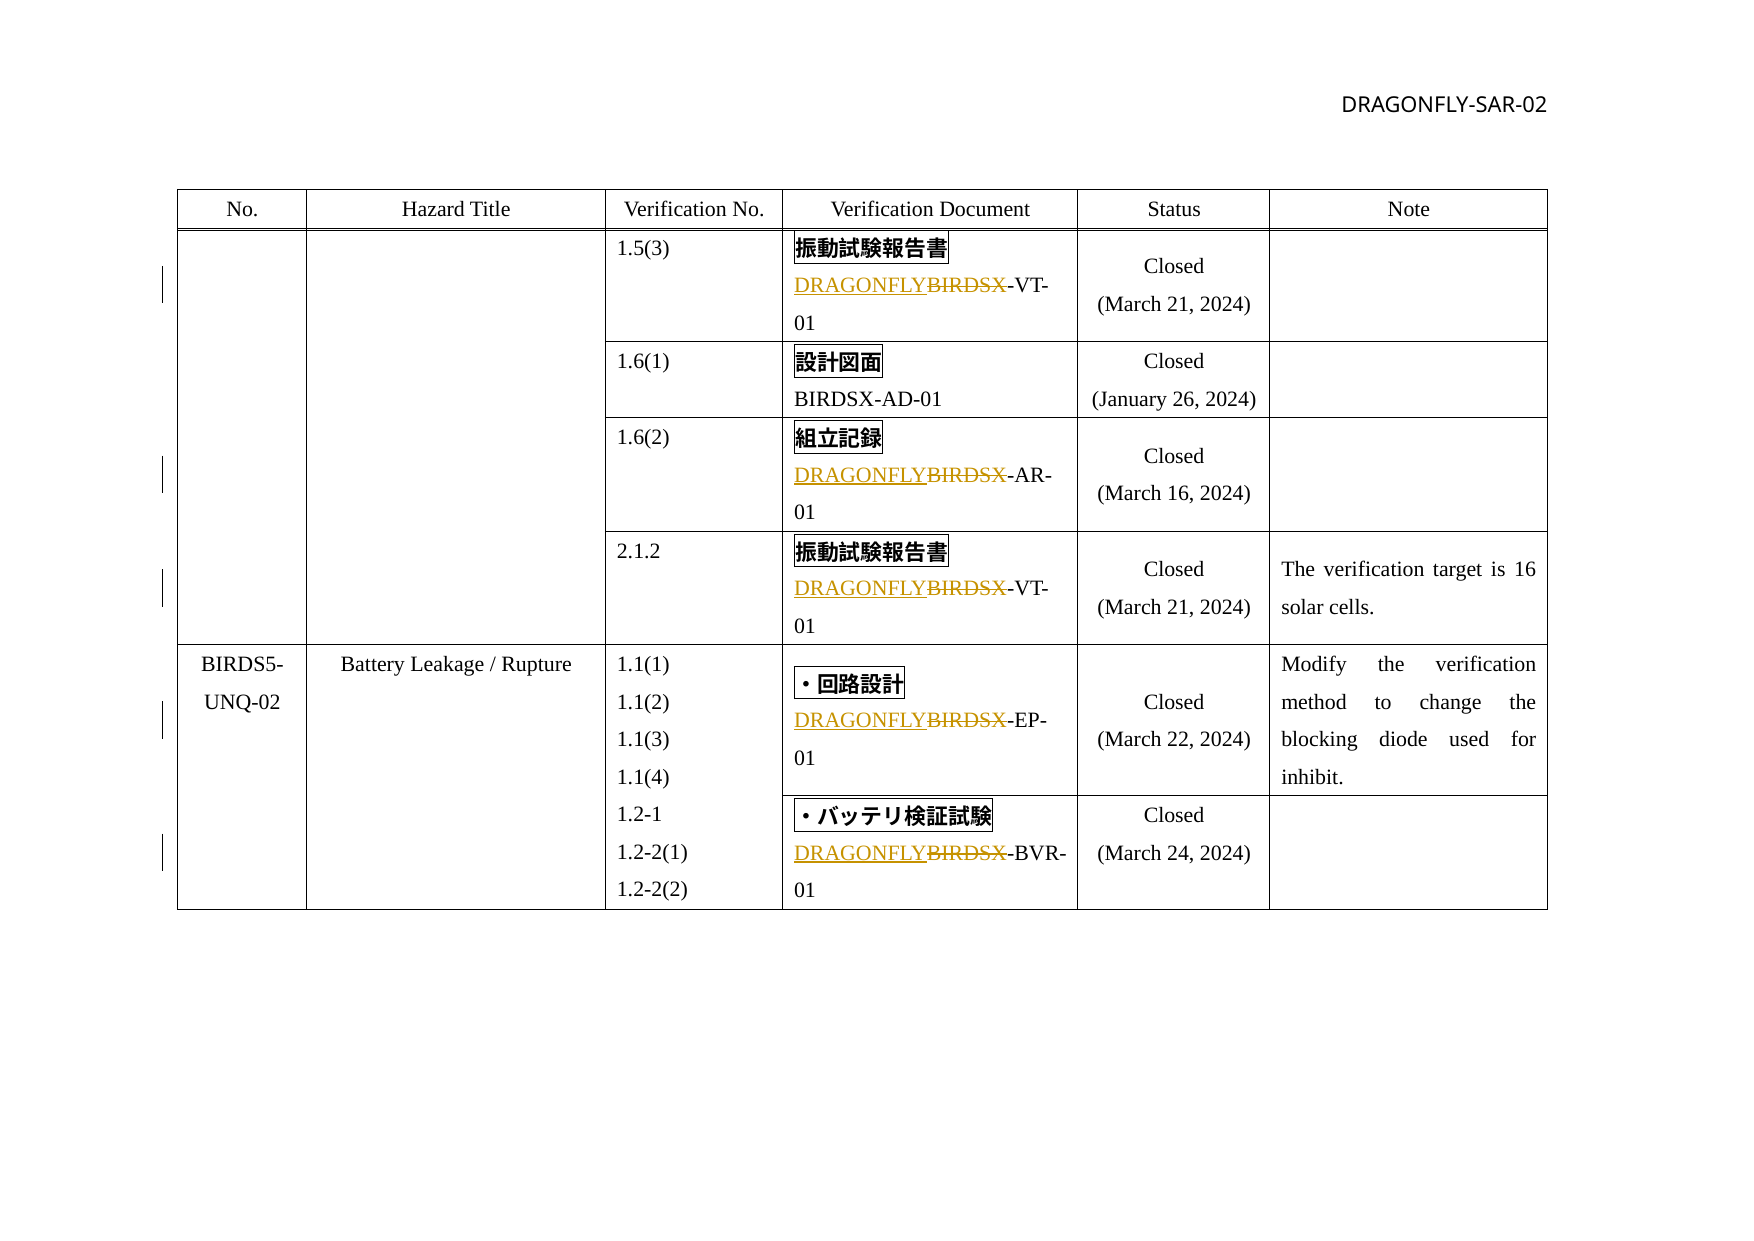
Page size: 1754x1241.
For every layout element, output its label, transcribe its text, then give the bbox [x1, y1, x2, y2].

table_cell 1.1(1) 1.1(2) 1.1(3) 1.1(4) 1.2-1 1.2-2(1) 1.2-2(2) 1.3(1) 1.3(2) 1.4-1(1) 1.4-1(2) 1.4-1(3) 1.4-2(1) 1.4-2(2) 1.5 [606, 645, 782, 909]
table_cell Closed (March 22, 2024) [1078, 645, 1269, 795]
table_cell Modify the verification method to change the blocking diode used for inhibit. [1270, 645, 1547, 795]
table_cell 設計図面 BIRDSX-AD-01 [783, 342, 1077, 417]
table_cell [1270, 342, 1547, 417]
table_cell [1270, 231, 1547, 341]
table_header Note [1270, 190, 1547, 227]
table_cell 1.5(3) [606, 231, 782, 341]
table_cell 振動試験報告書 -VT-01 [783, 231, 1077, 341]
table_cell Battery Leakage / Rupture [307, 645, 605, 909]
table_cell BIRDS5-UNQ-02 [178, 645, 306, 909]
table_cell Closed (March 21, 2024) [1078, 532, 1269, 644]
table_header Status [1078, 190, 1269, 227]
table_cell 組立記録 -AR-01 [783, 418, 1077, 531]
table_cell The verification target is 16 solar cells. [1270, 532, 1547, 644]
table_cell 2.1.2 [606, 532, 782, 644]
table_header No. [178, 190, 306, 227]
table_cell Closed (March 21, 2024) [1078, 231, 1269, 341]
table_cell ・回路設計 -EP-01 [783, 645, 1077, 795]
table_header Verification Document [783, 190, 1077, 227]
table_cell [1270, 418, 1547, 531]
table_cell Closed (January 26, 2024) [1078, 342, 1269, 417]
table_cell [1270, 796, 1547, 909]
table_cell 1.6(1) [606, 342, 782, 417]
table_cell 1.6(2) [606, 418, 782, 531]
table_cell ・バッテリ検証試験 -BVR-01 [783, 796, 1077, 909]
table_cell Closed (March 16, 2024) [1078, 418, 1269, 531]
table_header Verification No. [606, 190, 782, 227]
table_cell Closed (March 24, 2024) [1078, 796, 1269, 909]
table_cell 振動試験報告書 -VT-01 [783, 532, 1077, 644]
table_header Hazard Title [307, 190, 605, 227]
